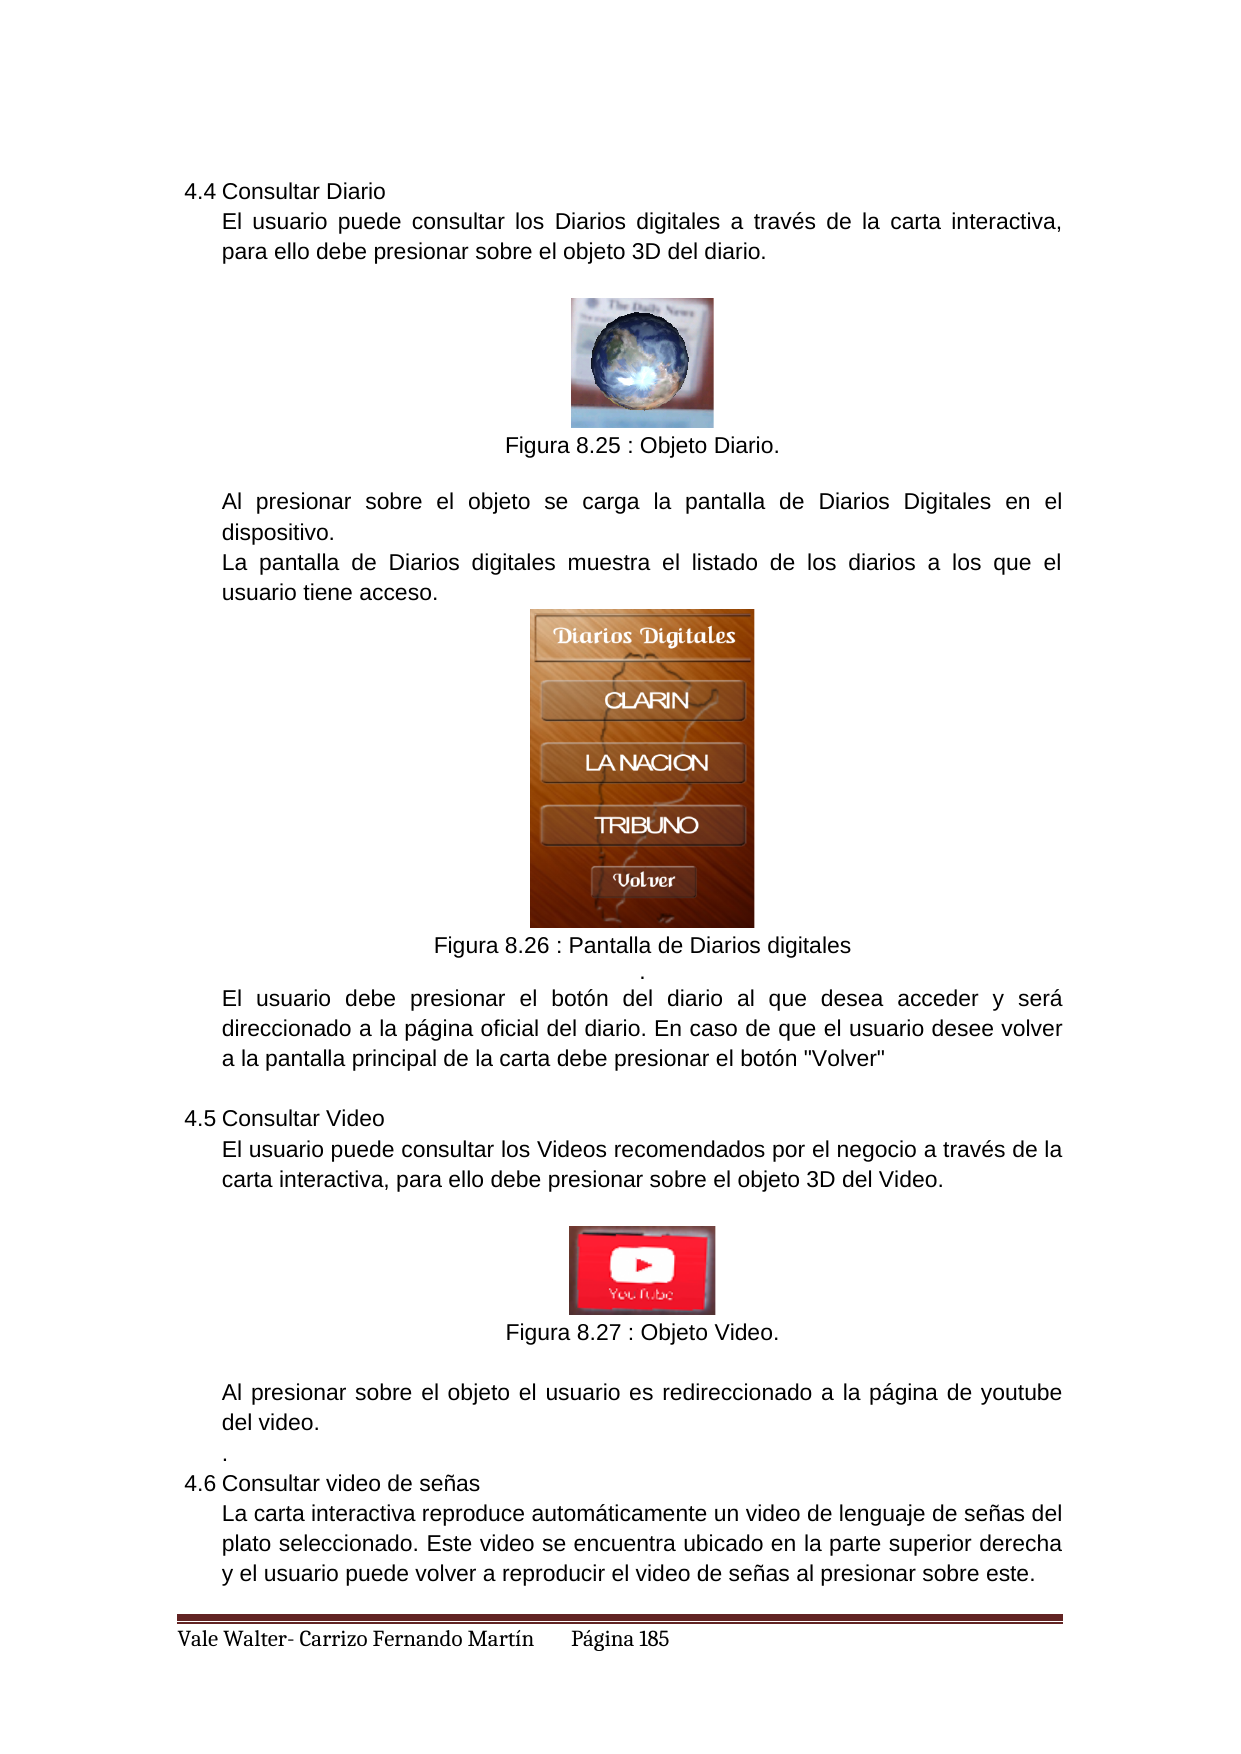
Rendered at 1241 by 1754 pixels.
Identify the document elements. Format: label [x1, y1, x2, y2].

picture [571, 298, 714, 428]
picture [530, 609, 755, 928]
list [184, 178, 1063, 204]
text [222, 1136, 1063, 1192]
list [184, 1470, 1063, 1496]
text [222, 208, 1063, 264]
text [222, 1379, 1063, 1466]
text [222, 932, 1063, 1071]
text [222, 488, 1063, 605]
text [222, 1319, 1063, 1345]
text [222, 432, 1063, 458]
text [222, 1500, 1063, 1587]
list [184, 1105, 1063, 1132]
picture [569, 1226, 716, 1315]
